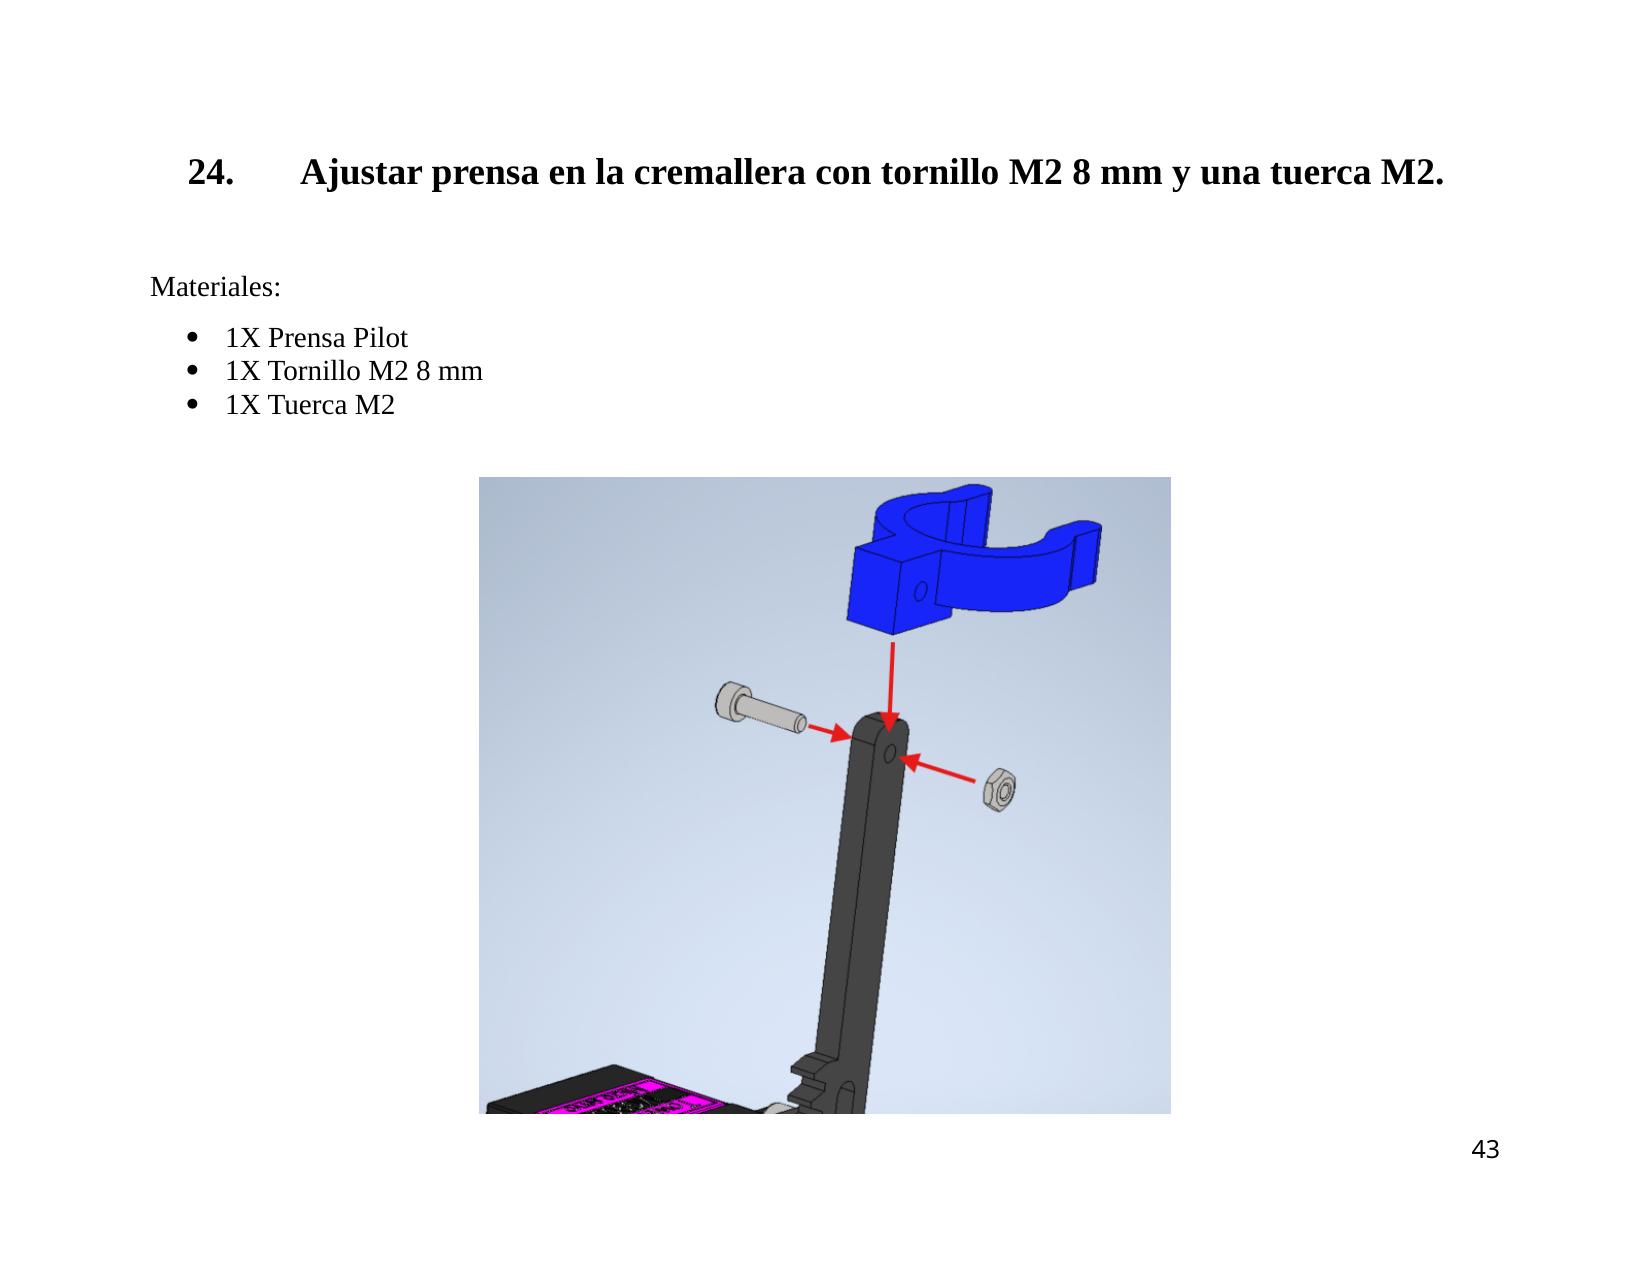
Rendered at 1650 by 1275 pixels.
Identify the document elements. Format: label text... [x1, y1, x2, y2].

list 1X Prensa Pilot [187, 320, 1500, 353]
list 1X Tuerca M2 [187, 387, 1500, 421]
picture [479, 477, 1171, 1114]
text Materiales: [150, 269, 1500, 303]
list Ajustar prensa en la cremallera con tornillo M2 8 mm y una tuerca M2. [187, 150, 1500, 193]
list 1X Tornillo M2 8 mm [187, 353, 1500, 387]
